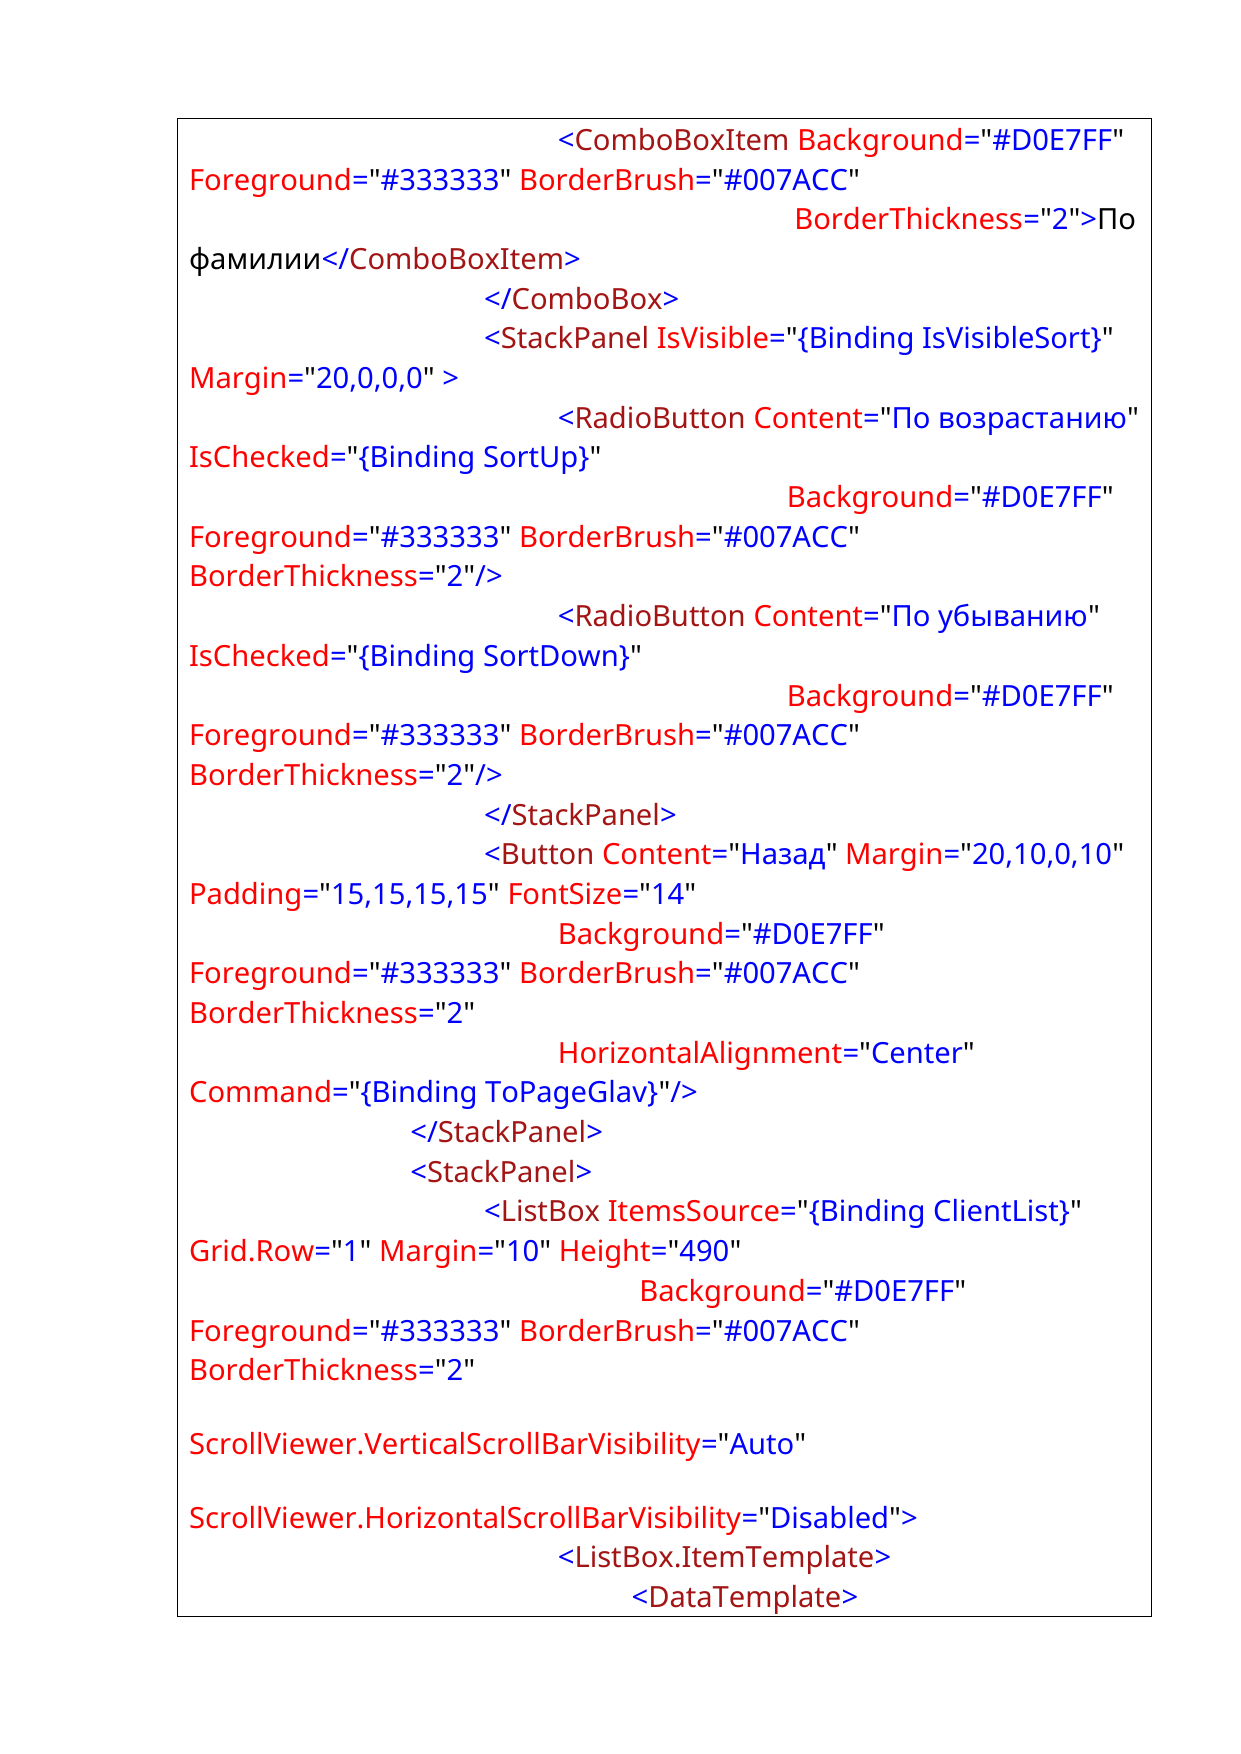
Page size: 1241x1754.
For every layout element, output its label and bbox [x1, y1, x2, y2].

table_header [178, 119, 1151, 1616]
